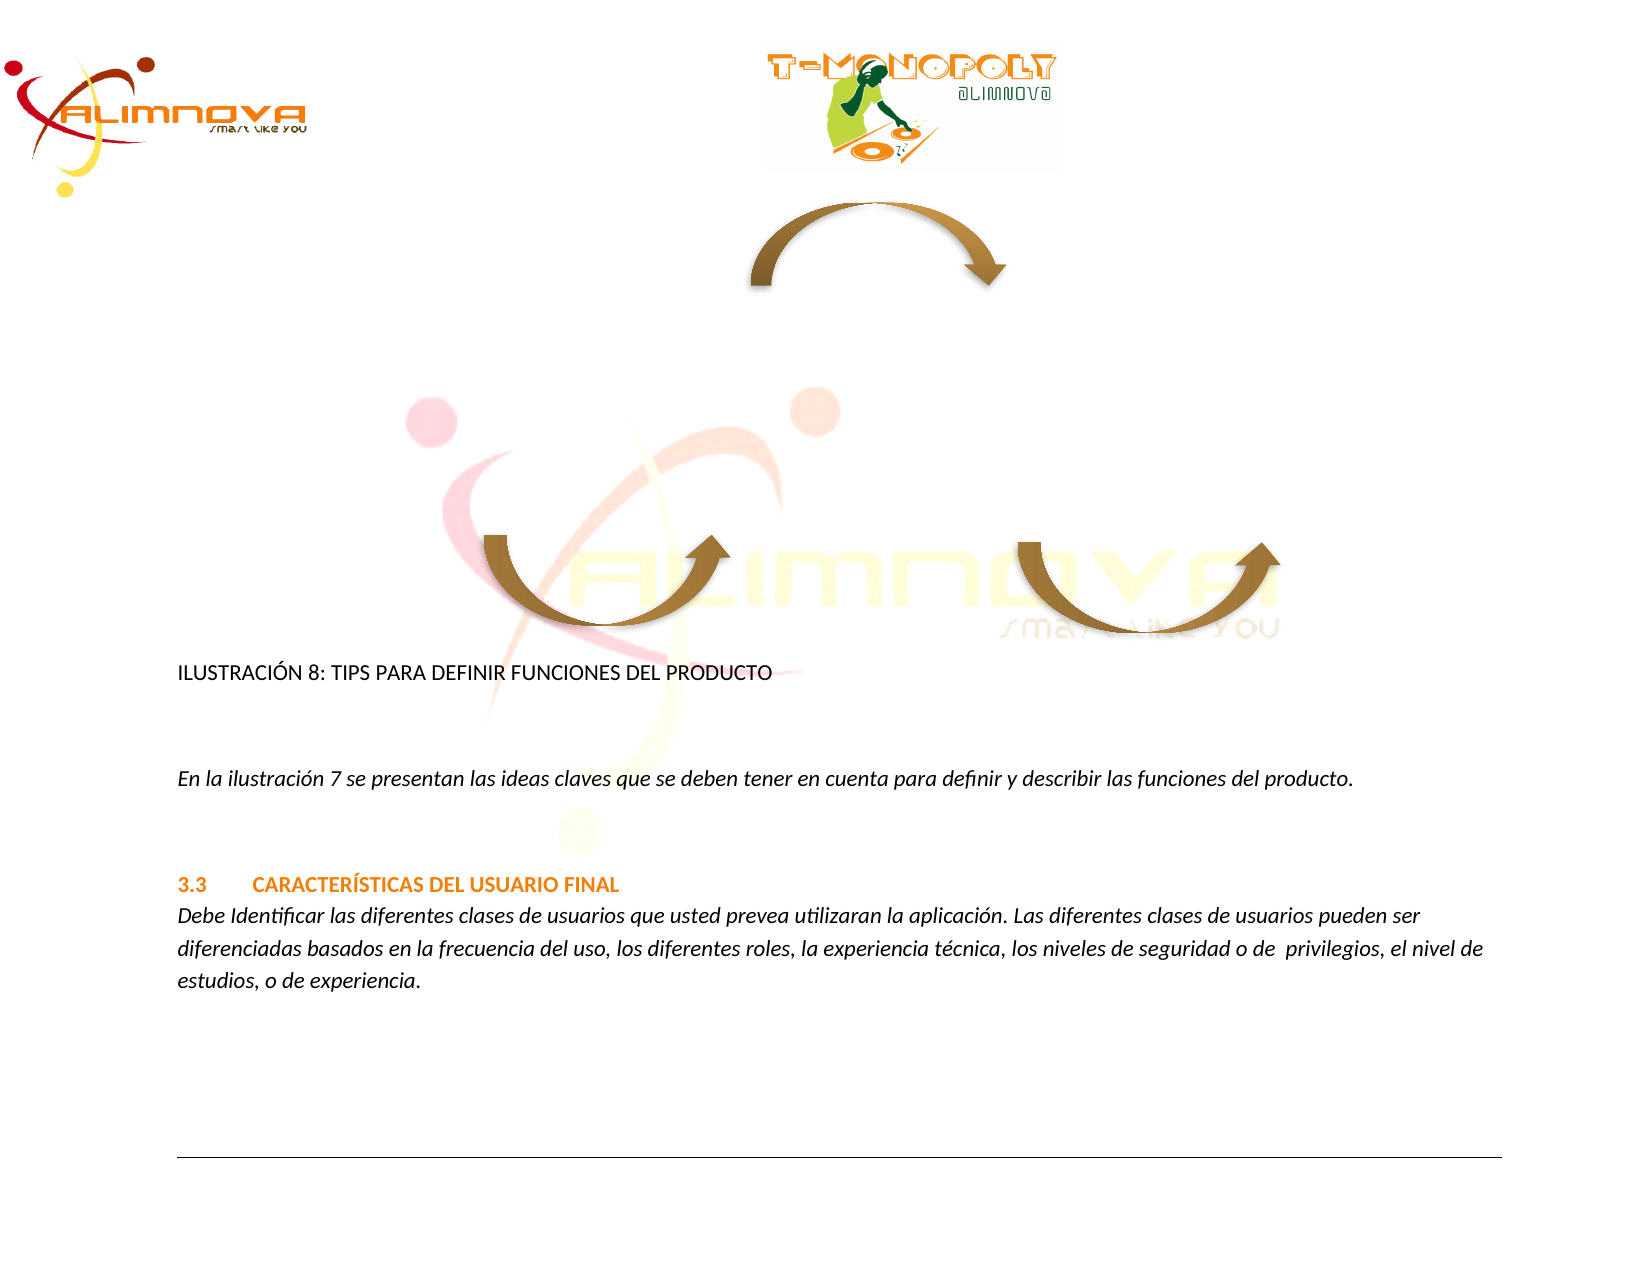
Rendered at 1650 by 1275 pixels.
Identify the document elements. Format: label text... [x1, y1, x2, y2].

picture [762, 40, 1064, 173]
text En la ilustración 7 se presentan las ideas claves que se deben tener en cuenta para definir y describir las funciones del producto. [177, 764, 1502, 792]
text Debe Identificar las diferentes clases de usuarios que usted prevea utilizaran la aplicación. Las diferentes clases de usuarios pueden ser diferenciadas basados en la frecuencia del uso, los diferentes roles, la experiencia técnica, los niveles de seguridad o de privilegios, el nivel de estudios, o de experiencia. [177, 902, 1502, 994]
picture [0, 55, 308, 199]
subtitle CARACTERÍSTICAS DEL USUARIO FINAL [177, 870, 1502, 898]
